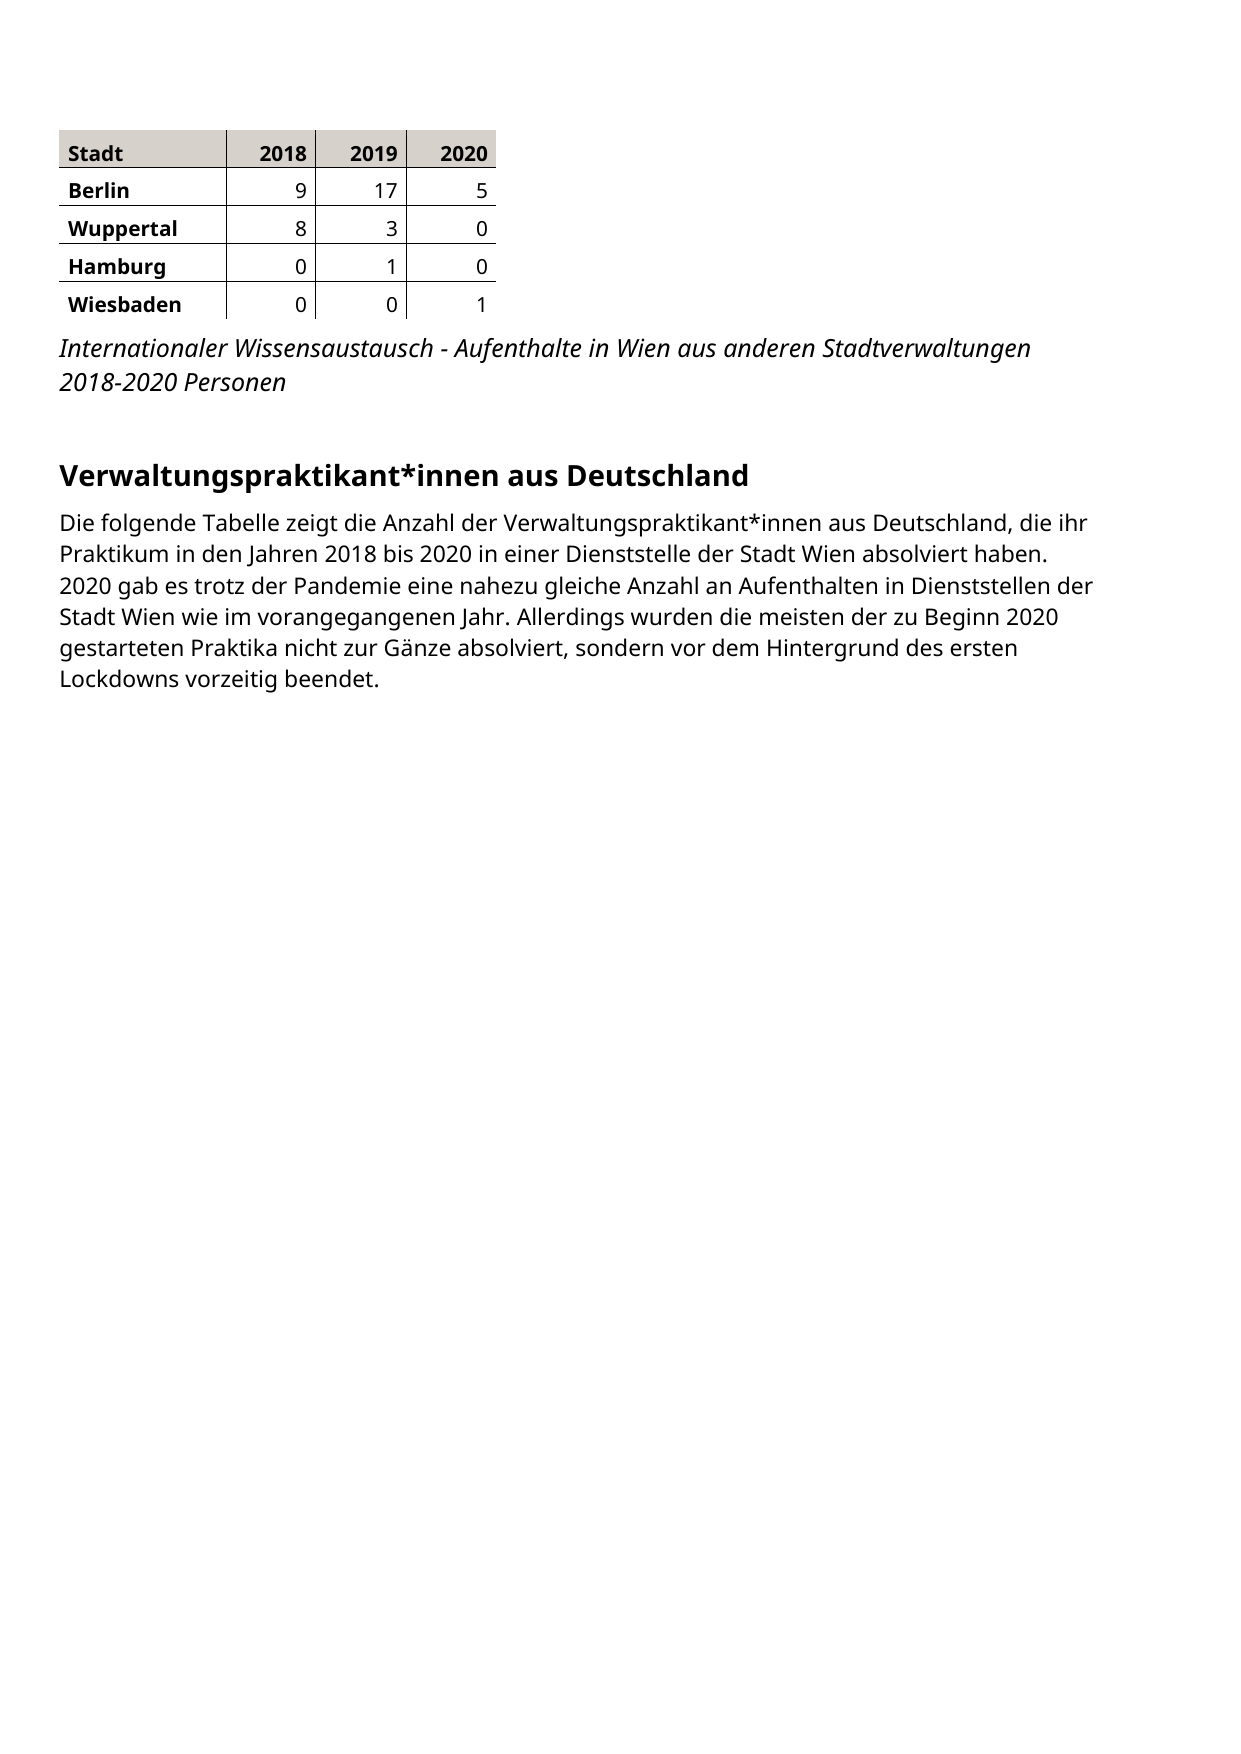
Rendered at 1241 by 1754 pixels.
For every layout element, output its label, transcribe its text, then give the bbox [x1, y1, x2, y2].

table_cell Wuppertal [59, 206, 226, 243]
table_cell 0 [316, 282, 406, 318]
table_cell 0 [227, 282, 315, 318]
table_header Stadt [59, 130, 226, 167]
table_cell 17 [316, 168, 406, 205]
table_cell 0 [227, 244, 315, 281]
table_cell 0 [407, 244, 496, 281]
table_header 2018 [227, 130, 315, 167]
table_cell Hamburg [59, 244, 226, 281]
table_header 2019 [316, 130, 406, 167]
table_cell 3 [316, 206, 406, 243]
table_cell Berlin [59, 168, 226, 205]
table_cell Wiesbaden [59, 282, 226, 318]
subtitle Verwaltungspraktikant*innen aus Deutschland [59, 455, 1102, 494]
table_cell 8 [227, 206, 315, 243]
text Die folgende Tabelle zeigt die Anzahl der Verwaltungspraktikant*innen aus Deutschland, die ihr Praktikum in den Jahren 2018 bis 2020 in einer Dienststelle der Stadt Wien absolviert haben. 2020 gab es trotz der Pandemie eine nahezu gleiche Anzahl an Aufenthalten in Dienststellen der Stadt Wien wie im vorangegangenen Jahr. Allerdings wurden die meisten der zu Beginn 2020 gestarteten Praktika nicht zur Gänze absolviert, sondern vor dem Hintergrund des ersten Lockdowns vorzeitig beendet. [59, 507, 1102, 694]
table_cell 5 [407, 168, 496, 205]
table_cell 0 [407, 206, 496, 243]
text Internationaler Wissensaustausch - Aufenthalte in Wien aus anderen Stadtverwaltungen 2018-2020 Personen [59, 331, 1102, 399]
table_cell 1 [316, 244, 406, 281]
table_cell 9 [227, 168, 315, 205]
table_cell 1 [407, 282, 496, 318]
table_header 2020 [407, 130, 496, 167]
